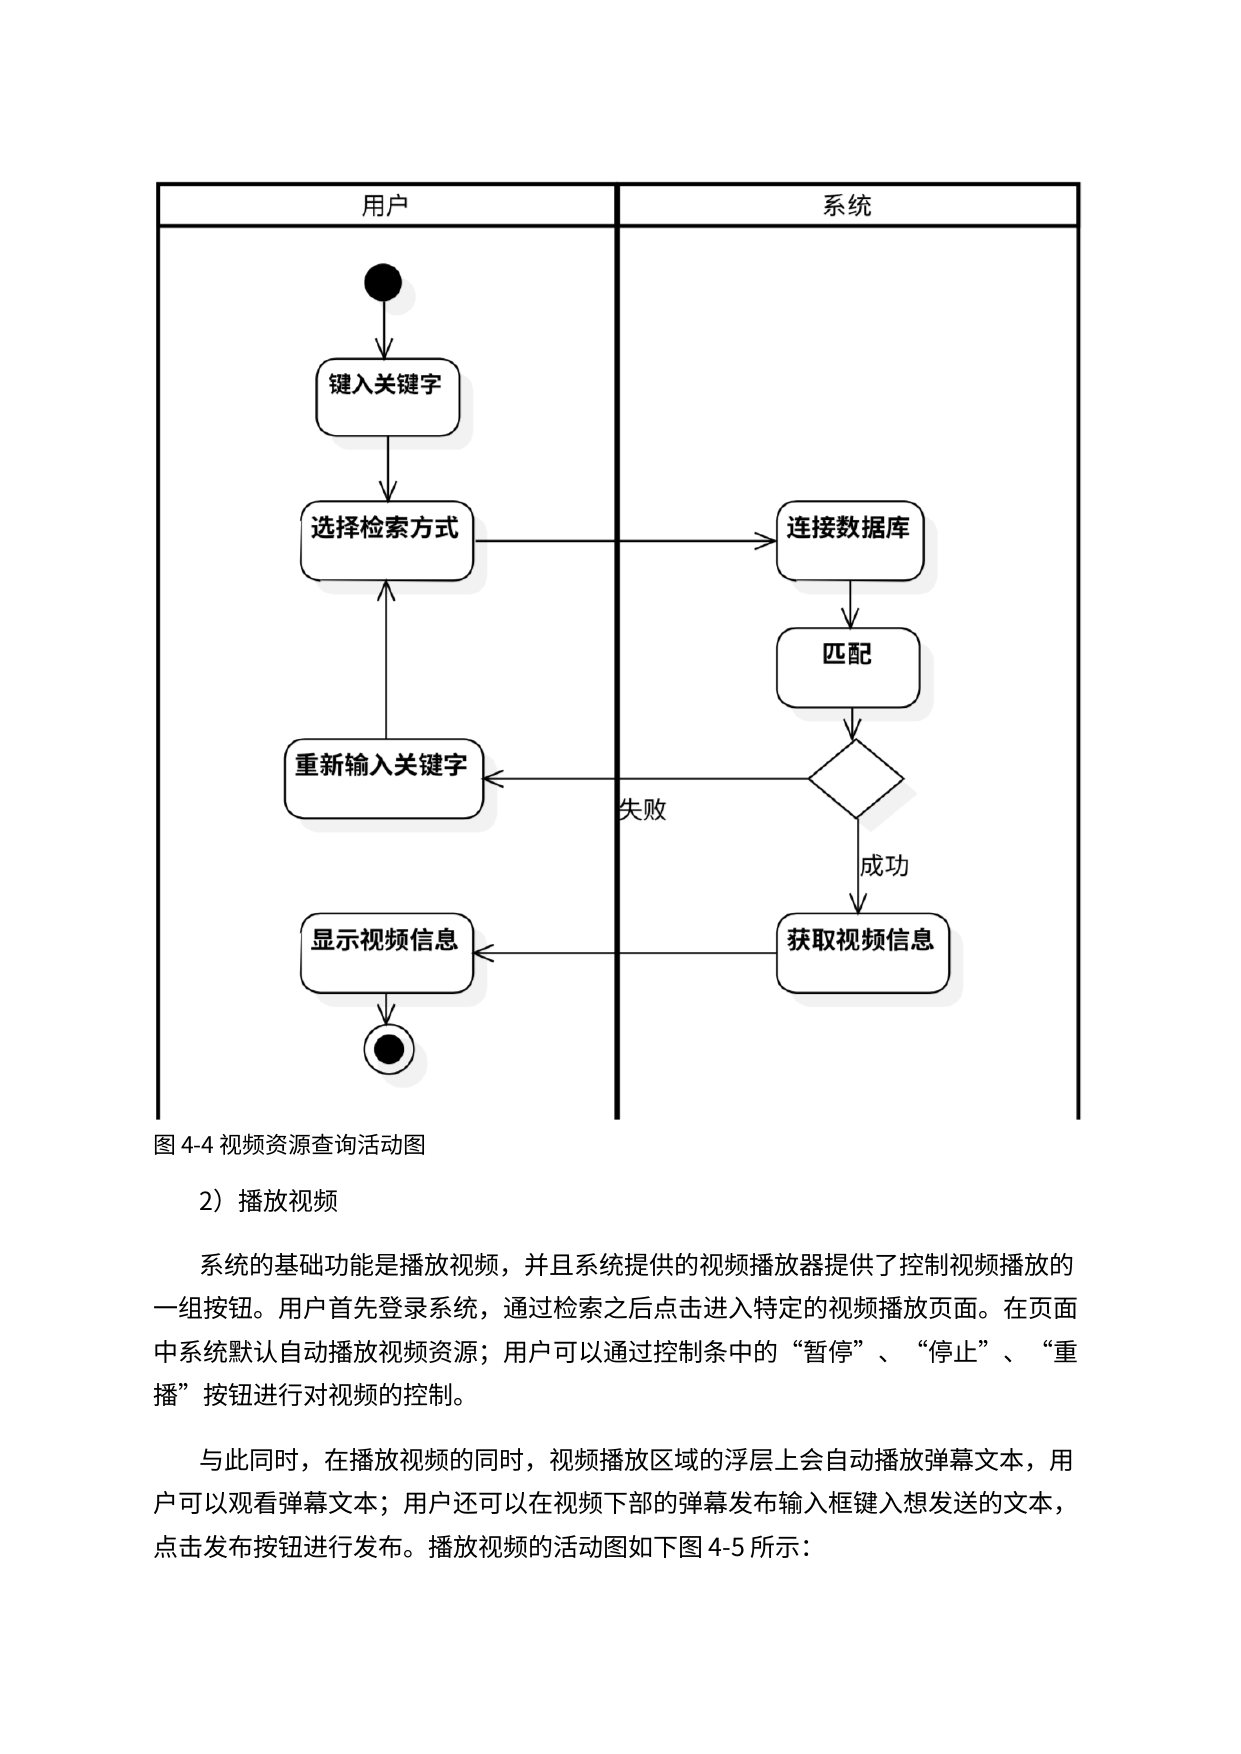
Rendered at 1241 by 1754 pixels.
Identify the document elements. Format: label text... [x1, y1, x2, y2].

text 系统的基础功能是播放视频，并且系统提供的视频播放器提供了控制视频播放的一组按钮。用户首先登录系统，通过检索之后点击进入特定的视频播放页面。在页面中系统默认自动播放视频资源；用户可以通过控制条中的“暂停”、“停止”、“重播”按钮进行对视频的控制。 [153, 1246, 1087, 1412]
text 图4-4 视频资源查询活动图 [153, 1128, 1087, 1160]
text 与此同时，在播放视频的同时，视频播放区域的浮层上会自动播放弹幕文本，用户可以观看弹幕文本；用户还可以在视频下部的弹幕发布输入框键入想发送的文本，点击发布按钮进行发布。播放视频的活动图如下图4-5所示： [153, 1440, 1087, 1563]
text 2）播放视频 [153, 1181, 1087, 1217]
picture [153, 177, 1087, 1128]
